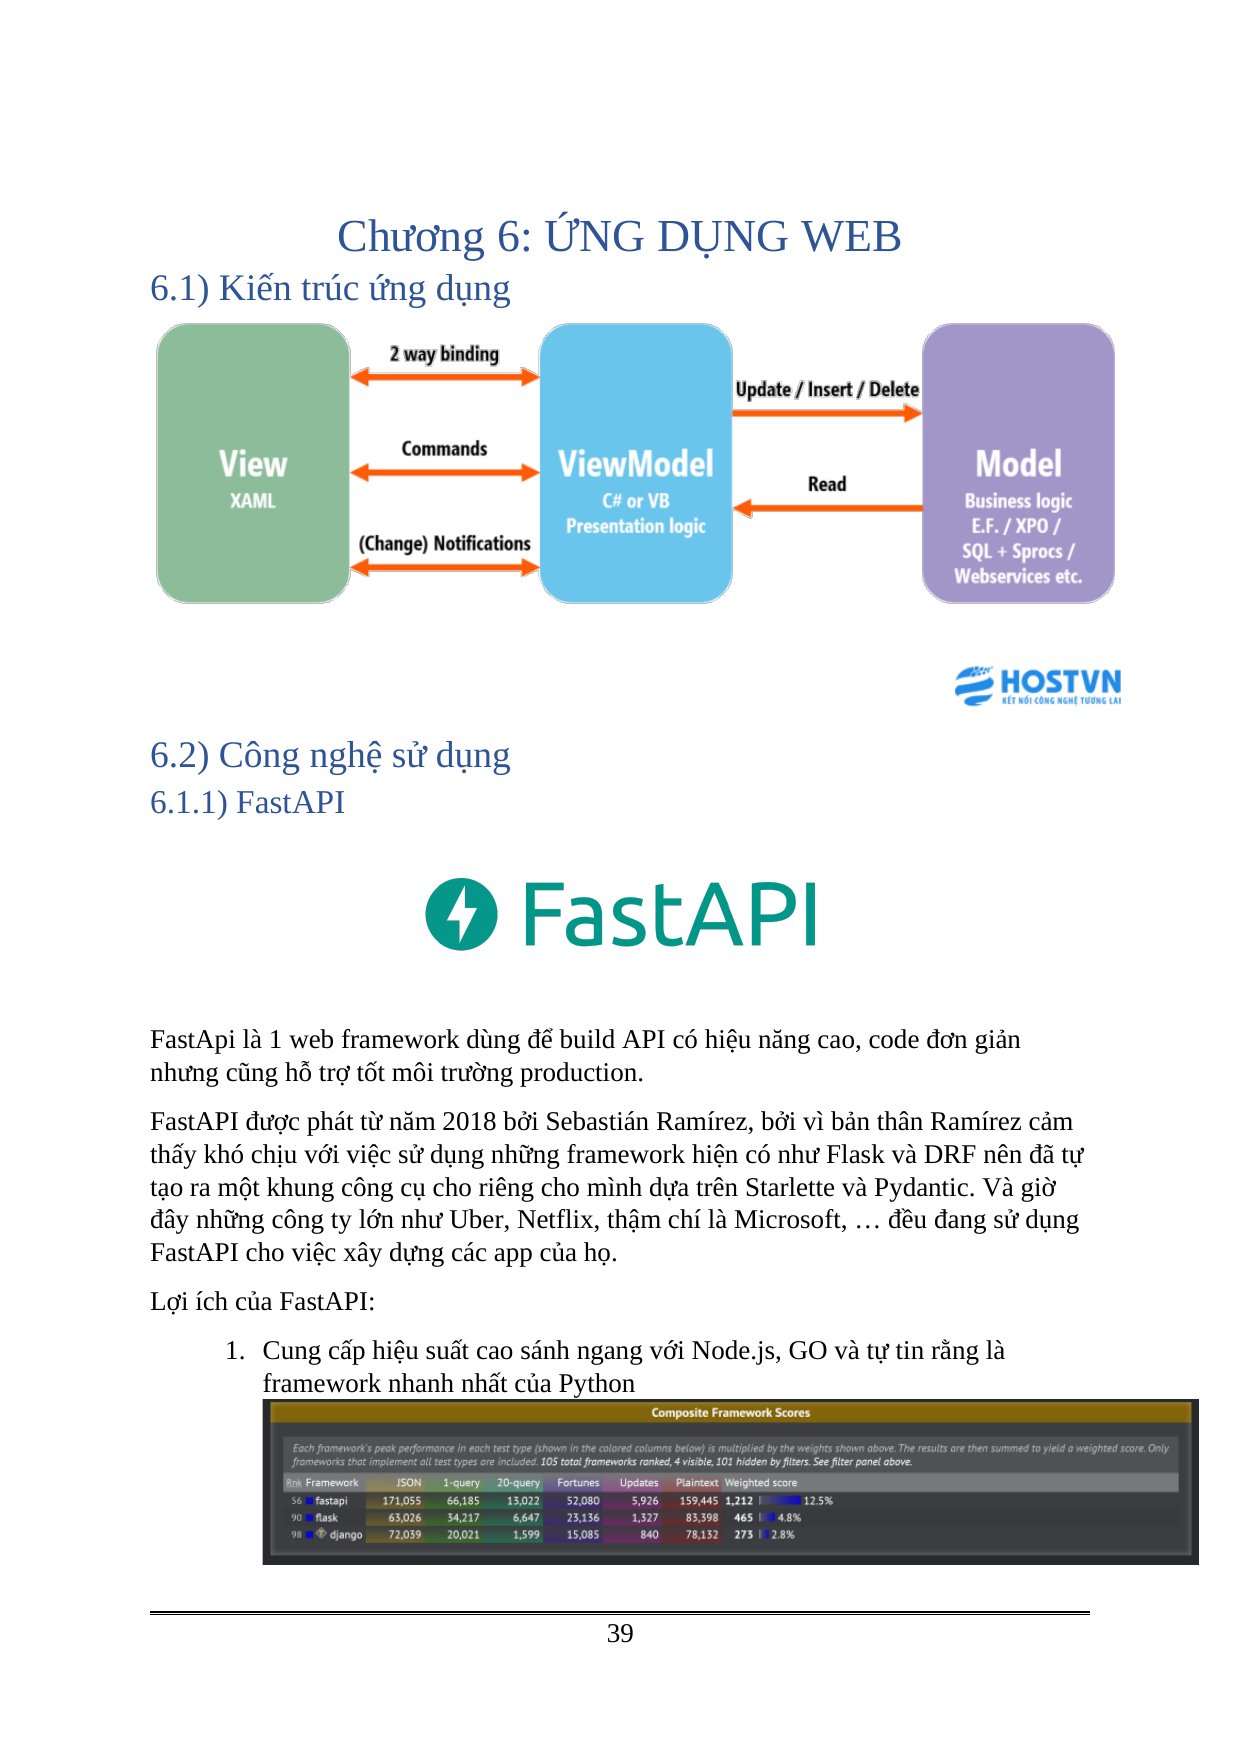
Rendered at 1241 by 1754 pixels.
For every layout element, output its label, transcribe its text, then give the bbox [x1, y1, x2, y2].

text Lợi ích của FastAPI: [150, 1285, 1090, 1316]
text FastApi là 1 web framework dùng để build API có hiệu năng cao, code đơn giản nhưng cũng hỗ trợ tốt môi trường production. [150, 1023, 1090, 1087]
text 6.2) Công nghệ sử dụng [150, 733, 1090, 776]
picture [366, 822, 874, 1006]
picture [150, 310, 1125, 715]
list Cung cấp hiệu suất cao sánh ngang với Node.js, GO và tự tin rằng là framework nhanh nhất của Python [225, 1334, 1090, 1398]
text 6.1) Kiến trúc ứng dụng [150, 266, 1090, 309]
picture [262, 1399, 1199, 1565]
text 6.1.1) FastAPI [150, 782, 1090, 821]
text FastAPI được phát từ năm 2018 bởi Sebastián Ramírez, bởi vì bản thân Ramírez cảm thấy khó chịu với việc sử dụng những framework hiện có như Flask và DRF nên đã tự tạo ra một khung công cụ cho riêng cho mình dựa trên Starlette và Pydantic. Và giờ đây những công ty lớn như Uber, Netflix, thậm chí là Microsoft, … đều đang sử dụng FastAPI cho việc xây dựng các app của họ. [150, 1105, 1090, 1267]
text Chương 6: ỨNG DỤNG WEB [150, 209, 1090, 261]
